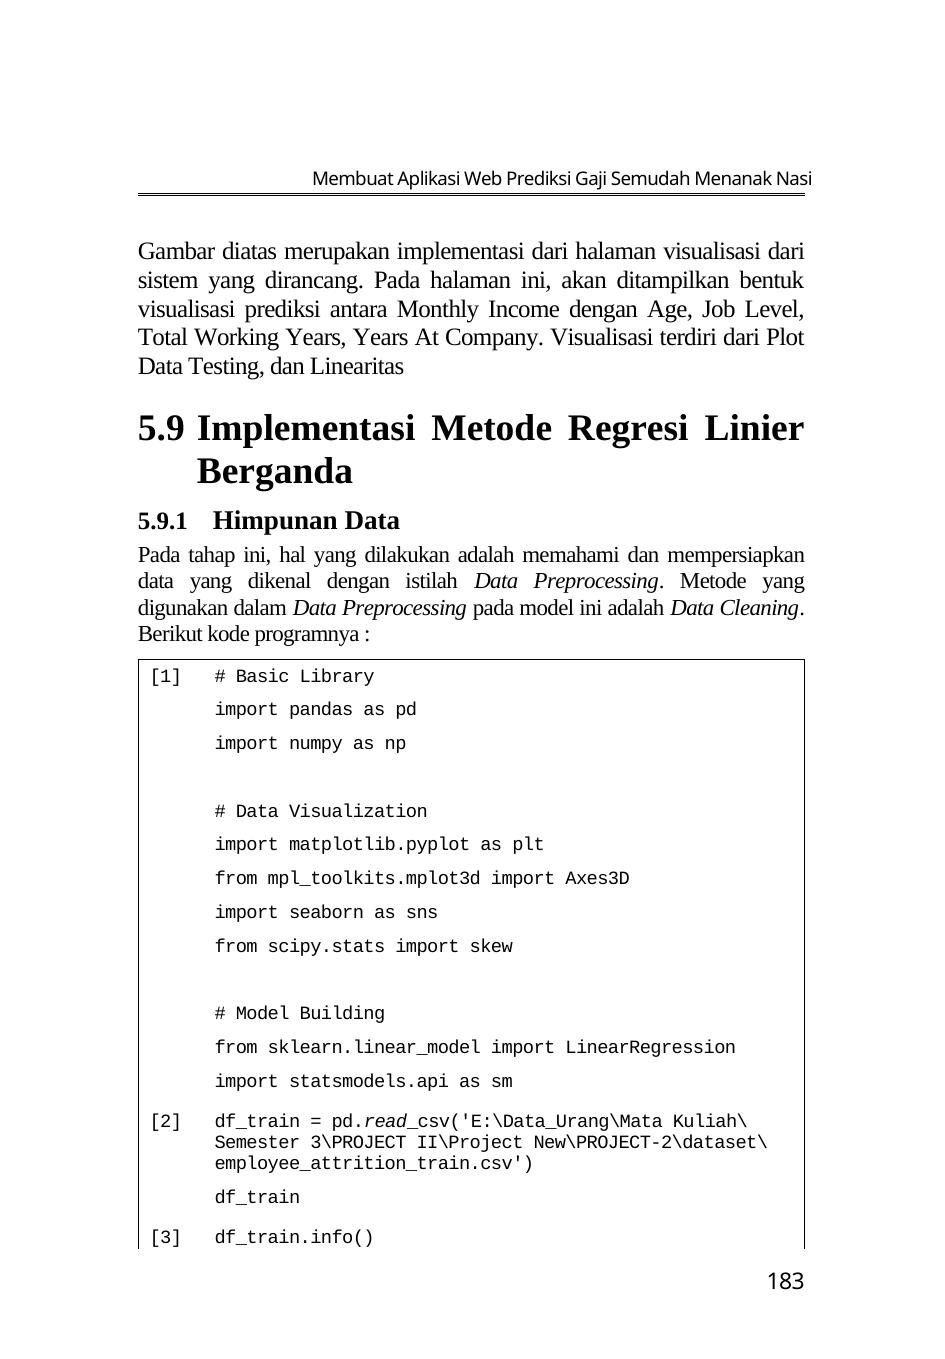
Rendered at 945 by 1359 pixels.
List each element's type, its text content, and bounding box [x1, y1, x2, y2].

subtitle Implementasi Metode Regresi Linier Berganda [138, 405, 805, 491]
subtitle Himpunan Data [138, 504, 805, 535]
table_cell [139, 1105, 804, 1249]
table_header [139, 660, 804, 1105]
text Gambar diatas merupakan implementasi dari halaman visualisasi dari sistem yang dirancang. Pada halaman ini, akan ditampilkan bentuk visualisasi prediksi antara Monthly Income dengan Age, Job Level, Total Working Years, Years At Company. Visualisasi terdiri dari Plot Data Testing, dan Linearitas [138, 236, 805, 380]
text Pada tahap ini, hal yang dilakukan adalah memahami dan mempersiapkan data yang dikenal dengan istilah Data Preprocessing. Metode yang digunakan dalam Data Preprocessing pada model ini adalah Data Cleaning. Berikut kode programnya : [138, 541, 805, 647]
